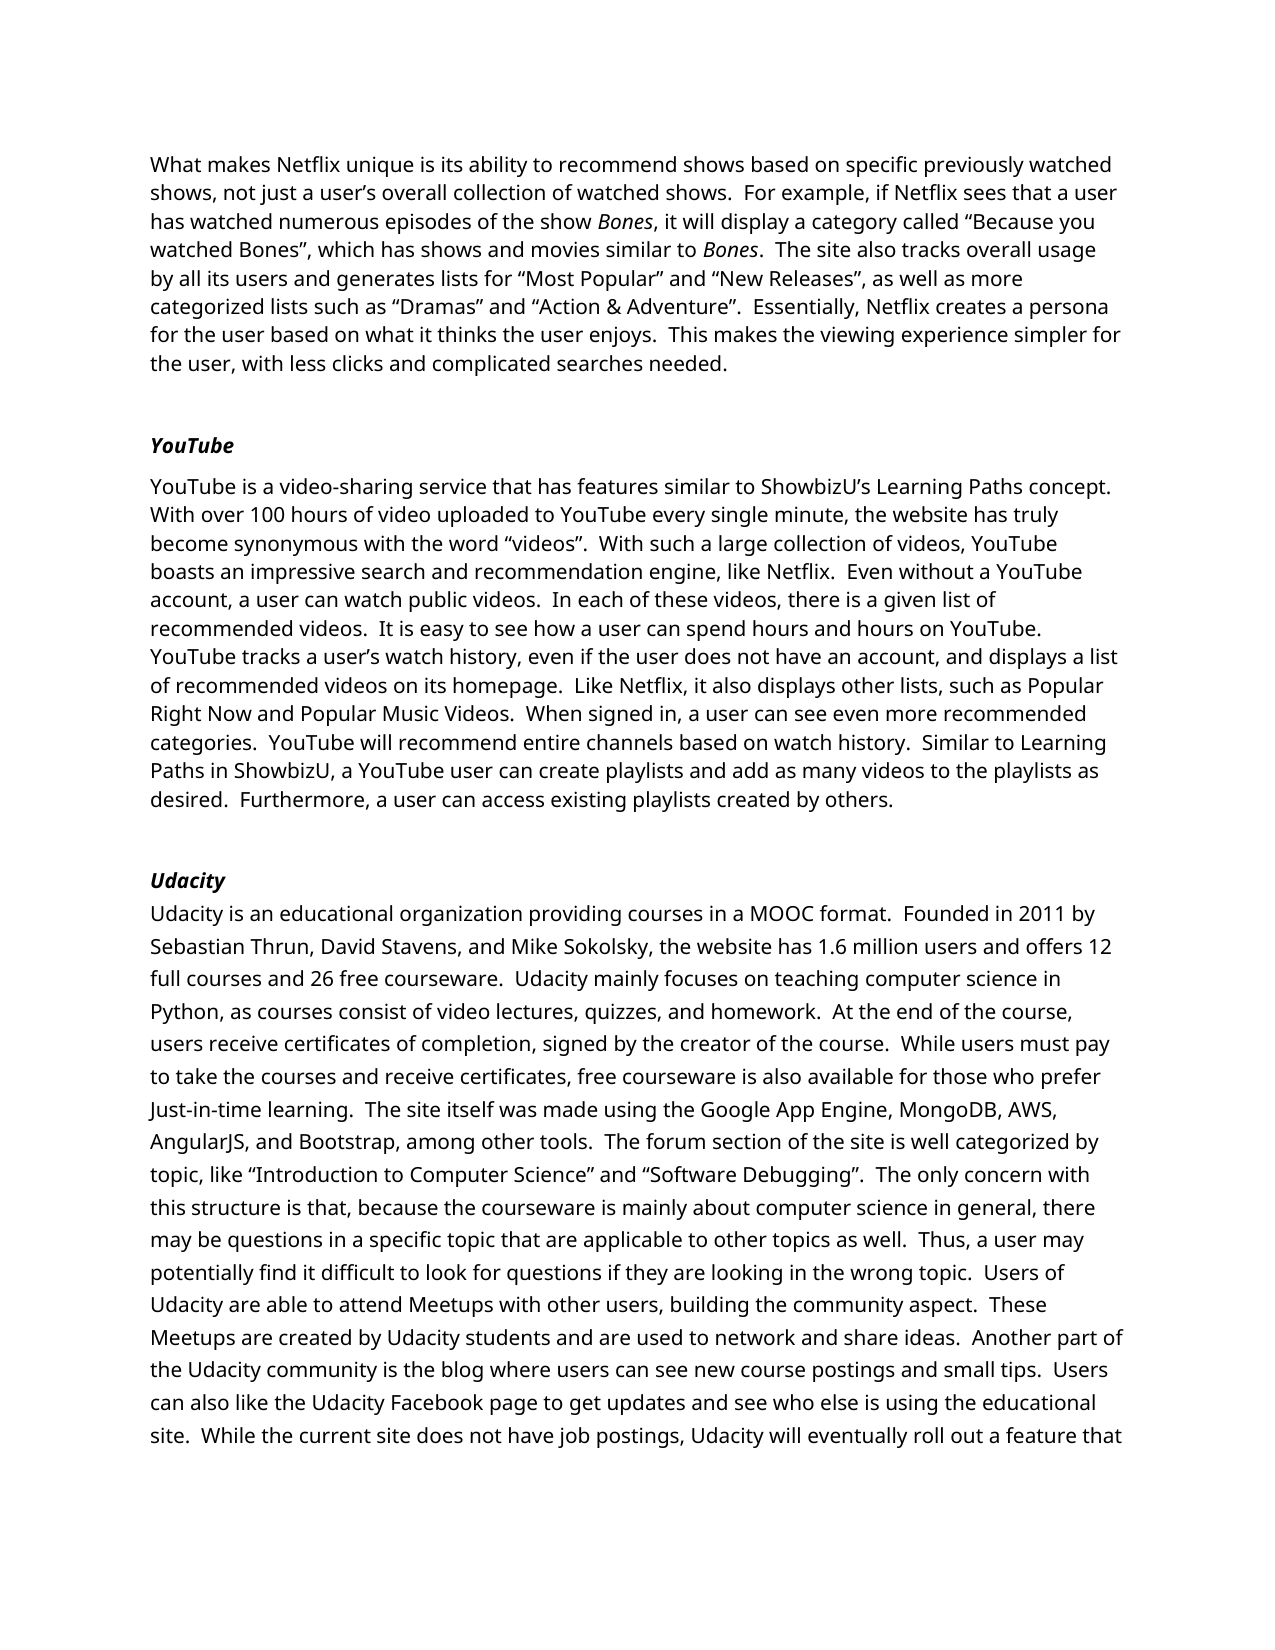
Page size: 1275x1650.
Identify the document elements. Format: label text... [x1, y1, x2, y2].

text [150, 150, 1125, 377]
text YouTube [150, 431, 1125, 459]
text YouTube is a video-sharing service that has features similar to ShowbizU’s Learning Paths concept. With over 100 hours of video uploaded to YouTube every single minute, the website has truly become synonymous with the word “videos”. With such a large collection of videos, YouTube boasts an impressive search and recommendation engine, like Netflix. Even without a YouTube account, a user can watch public videos. In each of these videos, there is a given list of recommended videos. It is easy to see how a user can spend hours and hours on YouTube. YouTube tracks a user’s watch history, even if the user does not have an account, and displays a list of recommended videos on its homepage. Like Netflix, it also displays other lists, such as Popular Right Now and Popular Music Videos. When signed in, a user can see even more recommended categories. YouTube will recommend entire channels based on watch history. Similar to Learning Paths in ShowbizU, a YouTube user can create playlists and add as many videos to the playlists as desired. Furthermore, a user can access existing playlists created by others. [150, 472, 1125, 813]
text Udacity [150, 867, 1125, 895]
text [150, 899, 1125, 1449]
